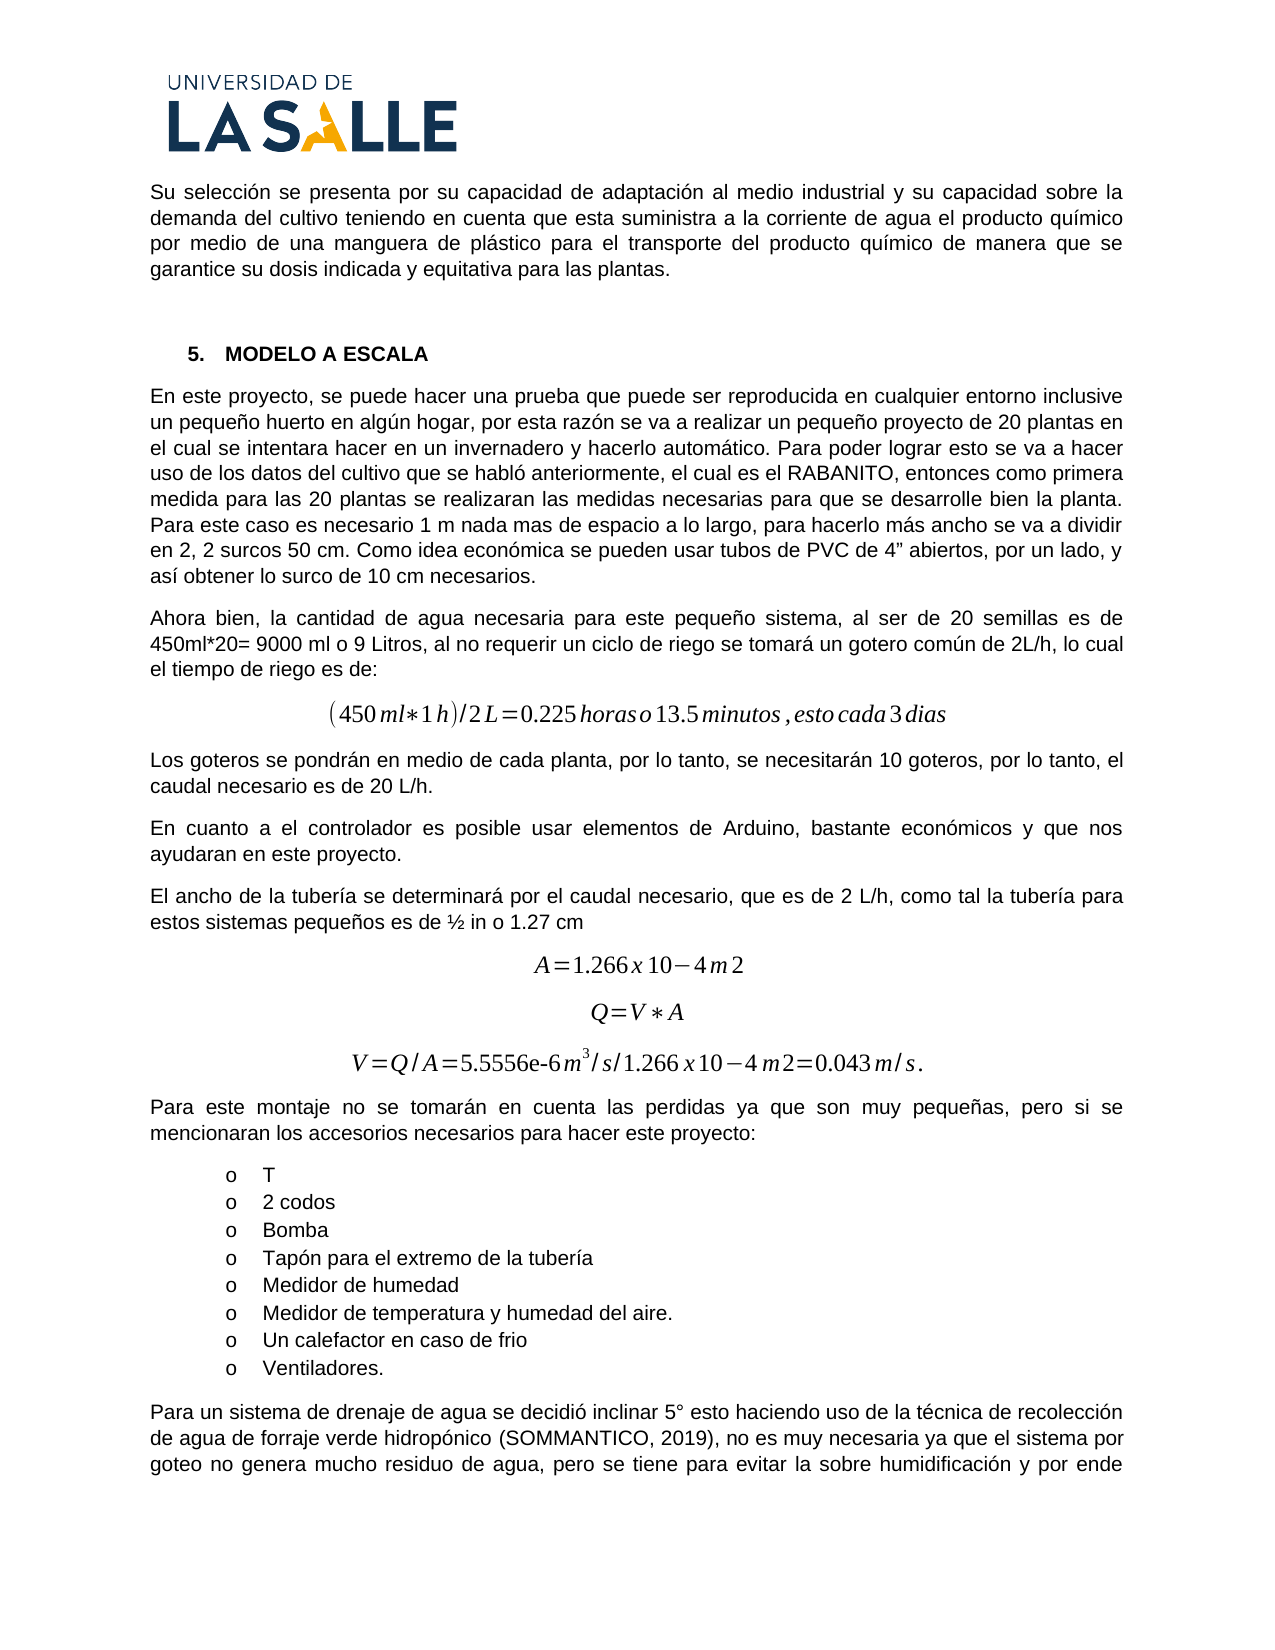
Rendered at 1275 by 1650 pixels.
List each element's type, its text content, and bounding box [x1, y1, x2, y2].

list 2 codos [225, 1190, 1125, 1216]
text Para este montaje no se tomarán en cuenta las perdidas ya que son muy pequeñas, pero si se mencionaran los accesorios necesarios para hacer este proyecto: [150, 1095, 1125, 1144]
text En este proyecto, se puede hacer una prueba que puede ser reproducida en cualquier entorno inclusive un pequeño huerto en algún hogar, por esta razón se va a realizar un pequeño proyecto de 20 plantas en el cual se intentara hacer en un invernadero y hacerlo automático. Para poder lograr esto se va a hacer uso de los datos del cultivo que se habló anteriormente, el cual es el RABANITO, entonces como primera medida para las 20 plantas se realizaran las medidas necesarias para que se desarrolle bien la planta. Para este caso es necesario 1 m nada mas de espacio a lo largo, para hacerlo más ancho se va a dividir en 2, 2 surcos 50 cm. Como idea económica se pueden usar tubos de PVC de 4” abiertos, por un lado, y así obtener lo surco de 10 cm necesarios. [150, 384, 1125, 588]
text En cuanto a el controlador es posible usar elementos de Arduino, bastante económicos y que nos ayudaran en este proyecto. [150, 816, 1125, 866]
list Medidor de humedad [225, 1273, 1125, 1299]
list Bomba [225, 1218, 1125, 1244]
list Medidor de temperatura y humedad del aire. [225, 1301, 1125, 1326]
text Ahora bien, la cantidad de agua necesaria para este pequeño sistema, al ser de 20 semillas es de 450ml*20= 9000 ml o 9 Litros, al no requerir un ciclo de riego se tomará un gotero común de 2L/h, lo cual el tiempo de riego es de: [150, 606, 1125, 681]
list Ventiladores. [225, 1356, 1125, 1382]
list Un calefactor en caso de frio [225, 1328, 1125, 1354]
text El ancho de la tubería se determinará por el caudal necesario, que es de 2 L/h, como tal la tubería para estos sistemas pequeños es de ½ in o 1.27 cm [150, 884, 1125, 933]
text Los goteros se pondrán en medio de cada planta, por lo tanto, se necesitarán 10 goteros, por lo tanto, el caudal necesario es de 20 L/h. [150, 748, 1125, 798]
list Tapón para el extremo de la tubería [225, 1245, 1125, 1271]
text Su selección se presenta por su capacidad de adaptación al medio industrial y su capacidad sobre la demanda del cultivo teniendo en cuenta que esta suministra a la corriente de agua el producto químico por medio de una manguera de plástico para el transporte del producto químico de manera que se garantice su dosis indicada y equitativa para las plantas. [150, 179, 1125, 281]
list T [225, 1163, 1125, 1188]
list MODELO A ESCALA [187, 342, 1125, 366]
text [150, 1400, 1125, 1475]
